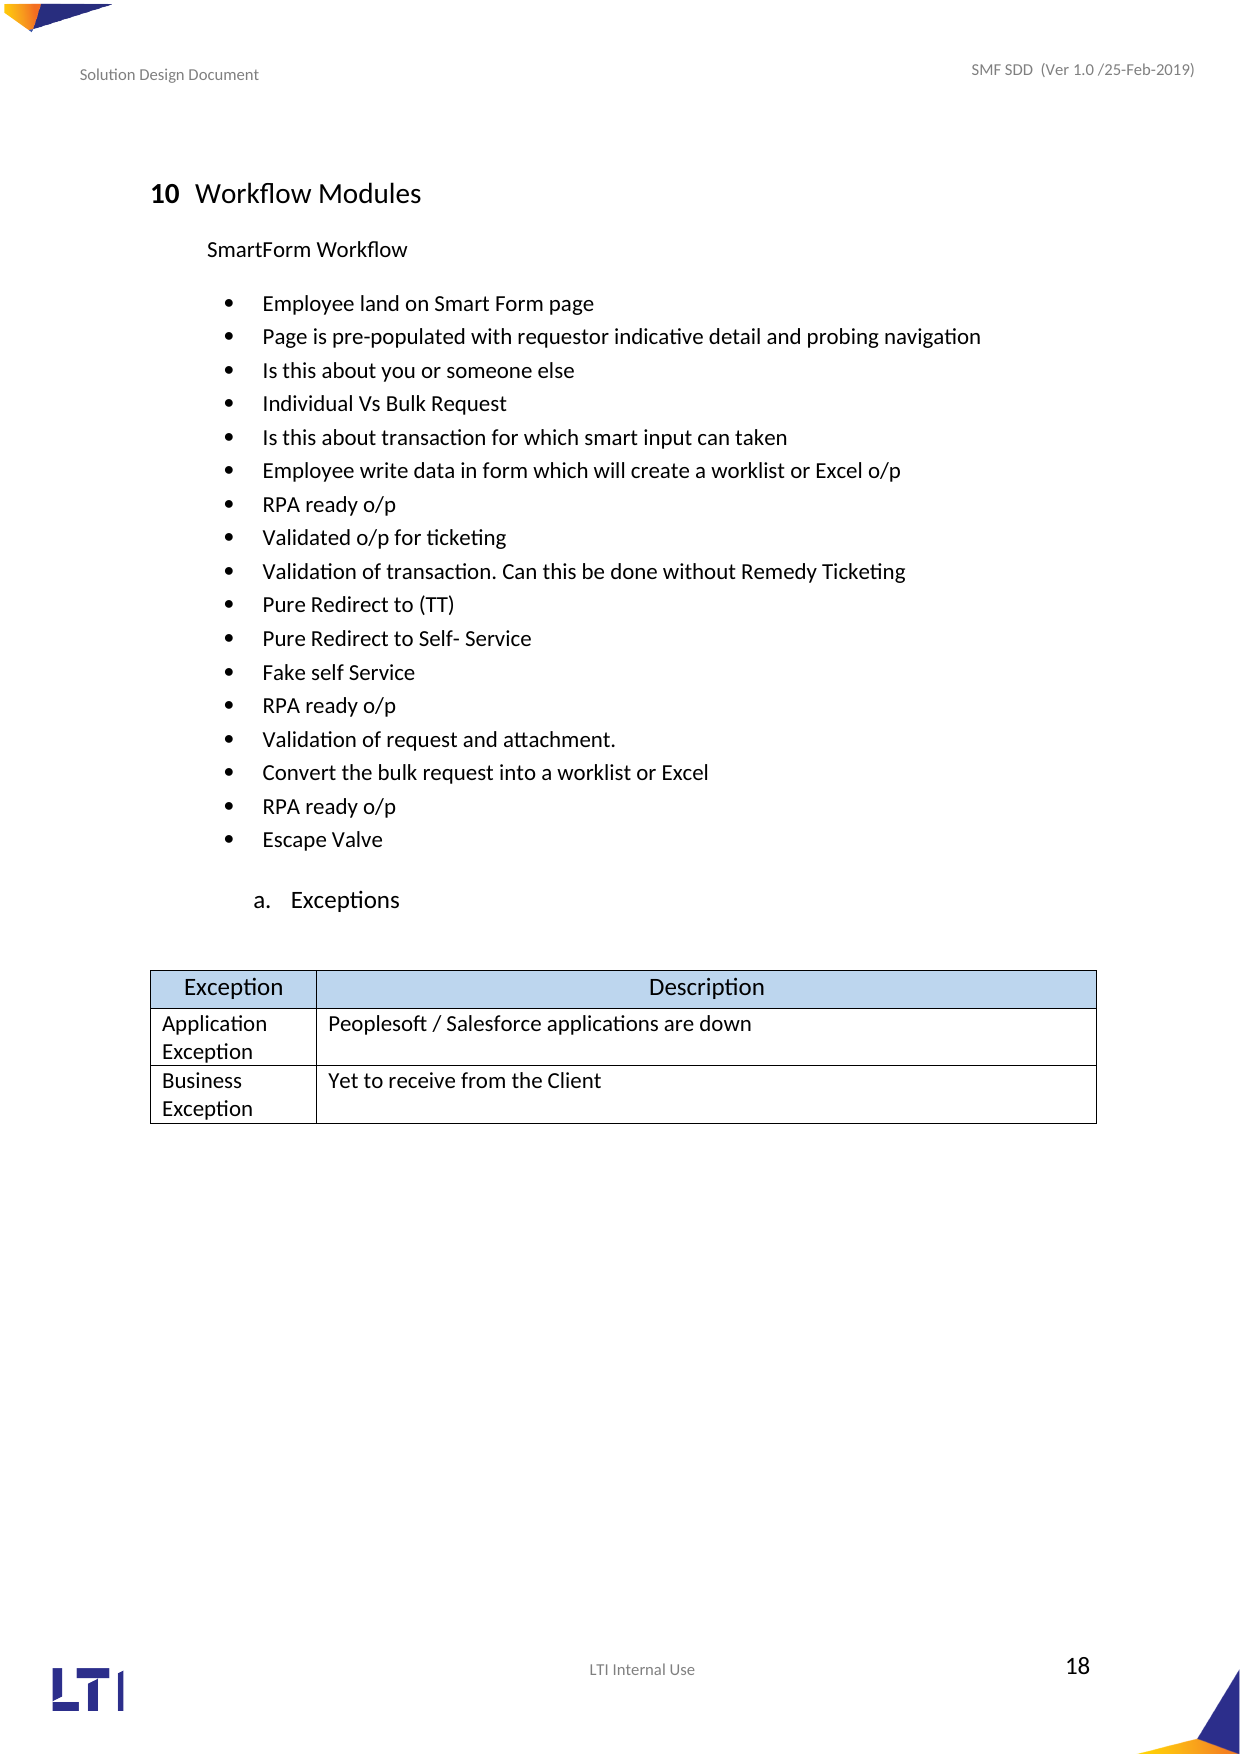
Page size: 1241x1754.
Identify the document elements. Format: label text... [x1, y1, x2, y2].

table_cell Business Exception [151, 1066, 316, 1122]
list RPA ready o/p [225, 490, 1090, 518]
list Pure Redirect to (TT) [225, 591, 1090, 618]
list RPA ready o/p [225, 691, 1090, 719]
table_cell Application Exception [151, 1009, 316, 1065]
subtitle SmartForm Workflow [150, 236, 1090, 264]
picture [4, 0, 113, 100]
table_header Exception [151, 971, 316, 1008]
table_cell Yet to receive from the Client [317, 1066, 1096, 1122]
list Employee write data in form which will create a worklist or Excel o/p [225, 456, 1090, 484]
list Is this about transaction for which smart input can taken [225, 423, 1090, 451]
list Escape Valve [225, 825, 1090, 853]
picture [52, 1668, 124, 1711]
list Pure Redirect to Self- Service [225, 624, 1090, 652]
picture [1134, 1670, 1241, 1754]
subtitle Workflow Modules [150, 175, 1090, 211]
list RPA ready o/p [225, 792, 1090, 820]
list Fake self Service [225, 658, 1090, 686]
list Page is pre-populated with requestor indicative detail and probing navigation [225, 322, 1090, 350]
list Is this about you or someone else [225, 356, 1090, 384]
list Validated o/p for ticketing [225, 523, 1090, 551]
table_cell Peoplesoft / Salesforce applications are down [317, 1009, 1096, 1065]
table_header Description [317, 971, 1096, 1008]
list Employee land on Smart Form page [225, 289, 1090, 317]
subtitle Exceptions [253, 884, 1090, 914]
list Convert the bulk request into a worklist or Excel [225, 758, 1090, 786]
list Individual Vs Bulk Request [225, 389, 1090, 417]
list Validation of transaction. Can this be done without Remedy Ticketing [225, 557, 1090, 585]
list Validation of request and attachment. [225, 725, 1090, 753]
